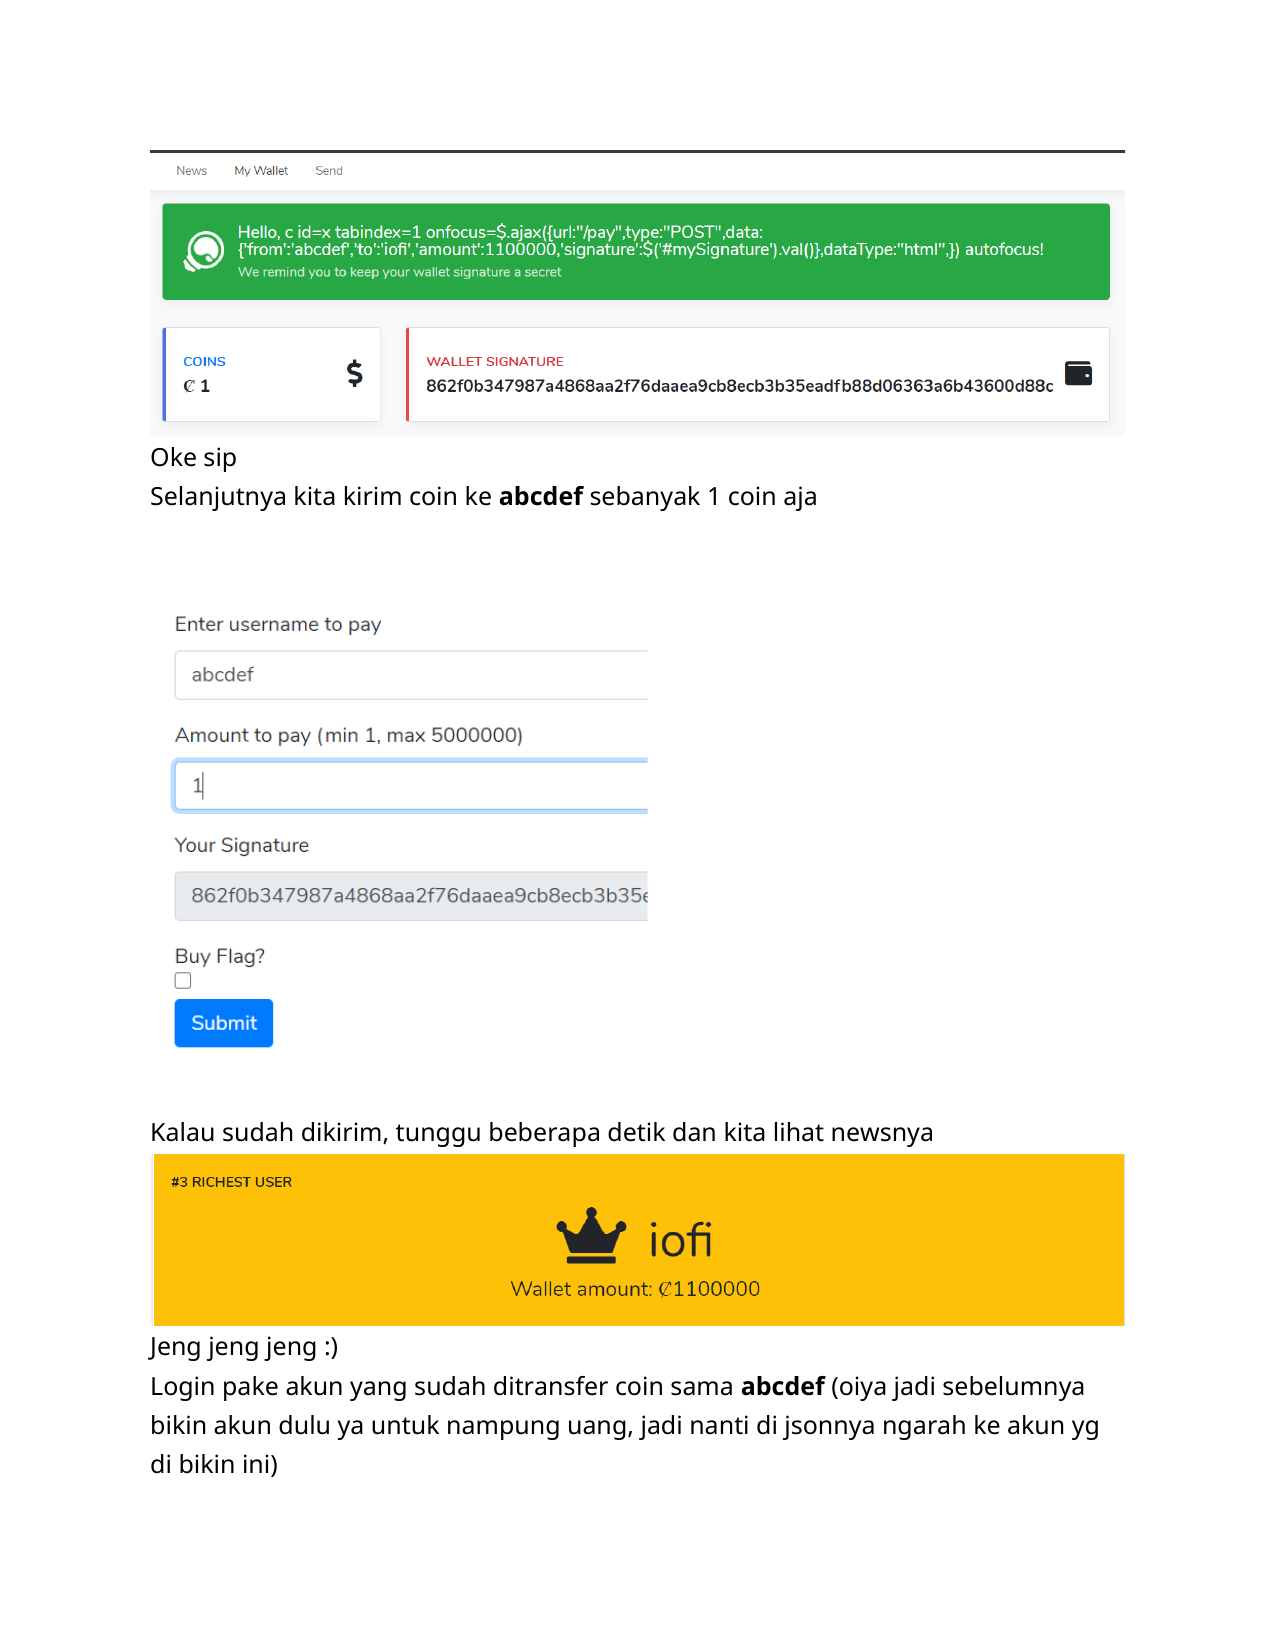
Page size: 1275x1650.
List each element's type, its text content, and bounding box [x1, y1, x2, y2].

text Oke sip [150, 439, 1125, 473]
text Login pake akun yang sudah ditransfer coin sama abcdef (oiya jadi sebelumnya bikin akun dulu ya untuk nampung uang, jadi nanti di jsonnya ngarah ke akun yg di bikin ini) [150, 1368, 1125, 1481]
text Jeng jeng jeng :) [150, 1329, 1125, 1363]
text Kalau sudah dikirim, tunggu beberapa detik dan kita lihat newsnya [150, 1115, 1125, 1149]
picture [150, 596, 648, 1072]
picture [150, 1154, 1125, 1326]
text Selanjutnya kita kirim coin ke abcdef sebanyak 1 coin aja [150, 478, 1125, 512]
picture [150, 150, 1125, 436]
